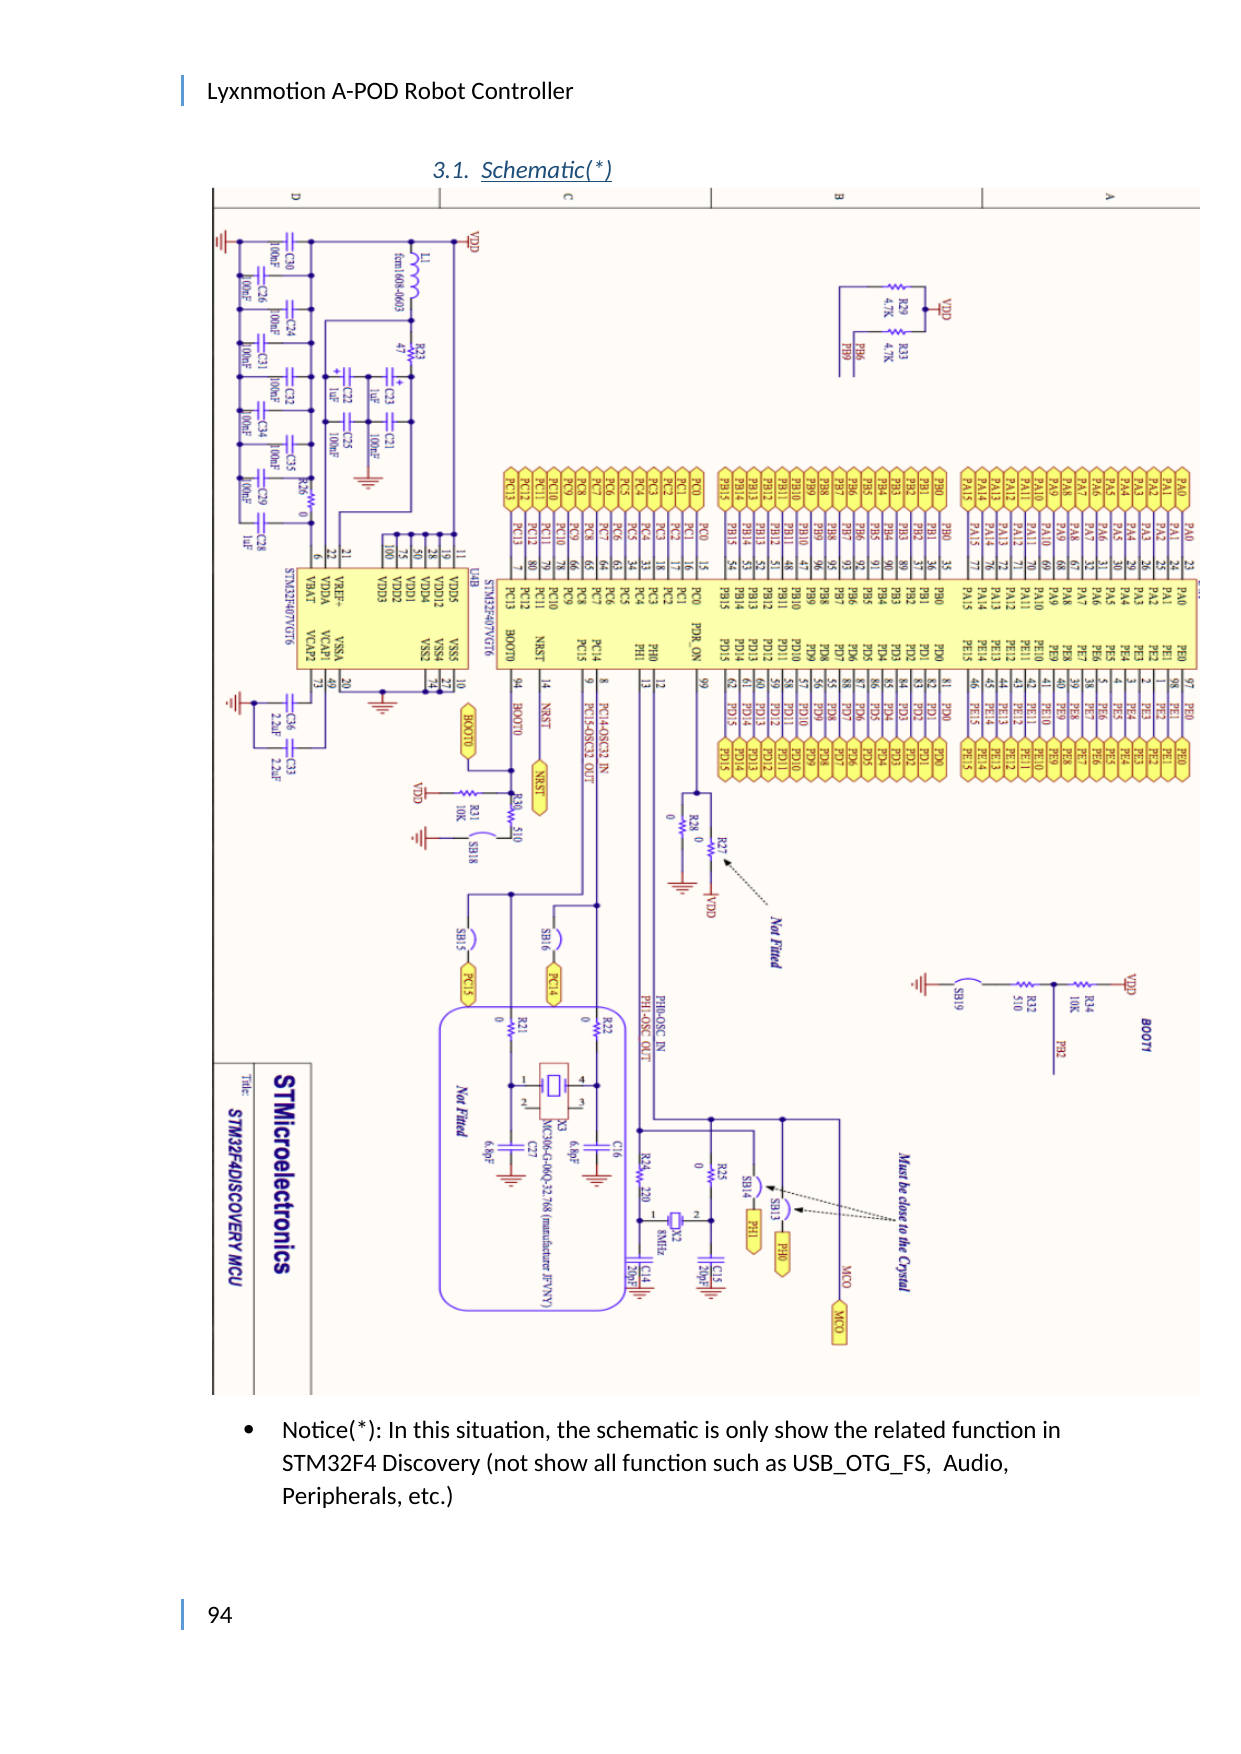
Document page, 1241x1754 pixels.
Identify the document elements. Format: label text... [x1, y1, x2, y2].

list Notice(*): In this situation, the schematic is only show the related function in STM32F4 Discovery (not show all function such as USB_OTG_FS, Audio, Peripherals, etc.) [244, 1414, 1122, 1511]
subtitle Schematic(*) [432, 155, 1122, 185]
picture [213, 189, 1200, 1394]
